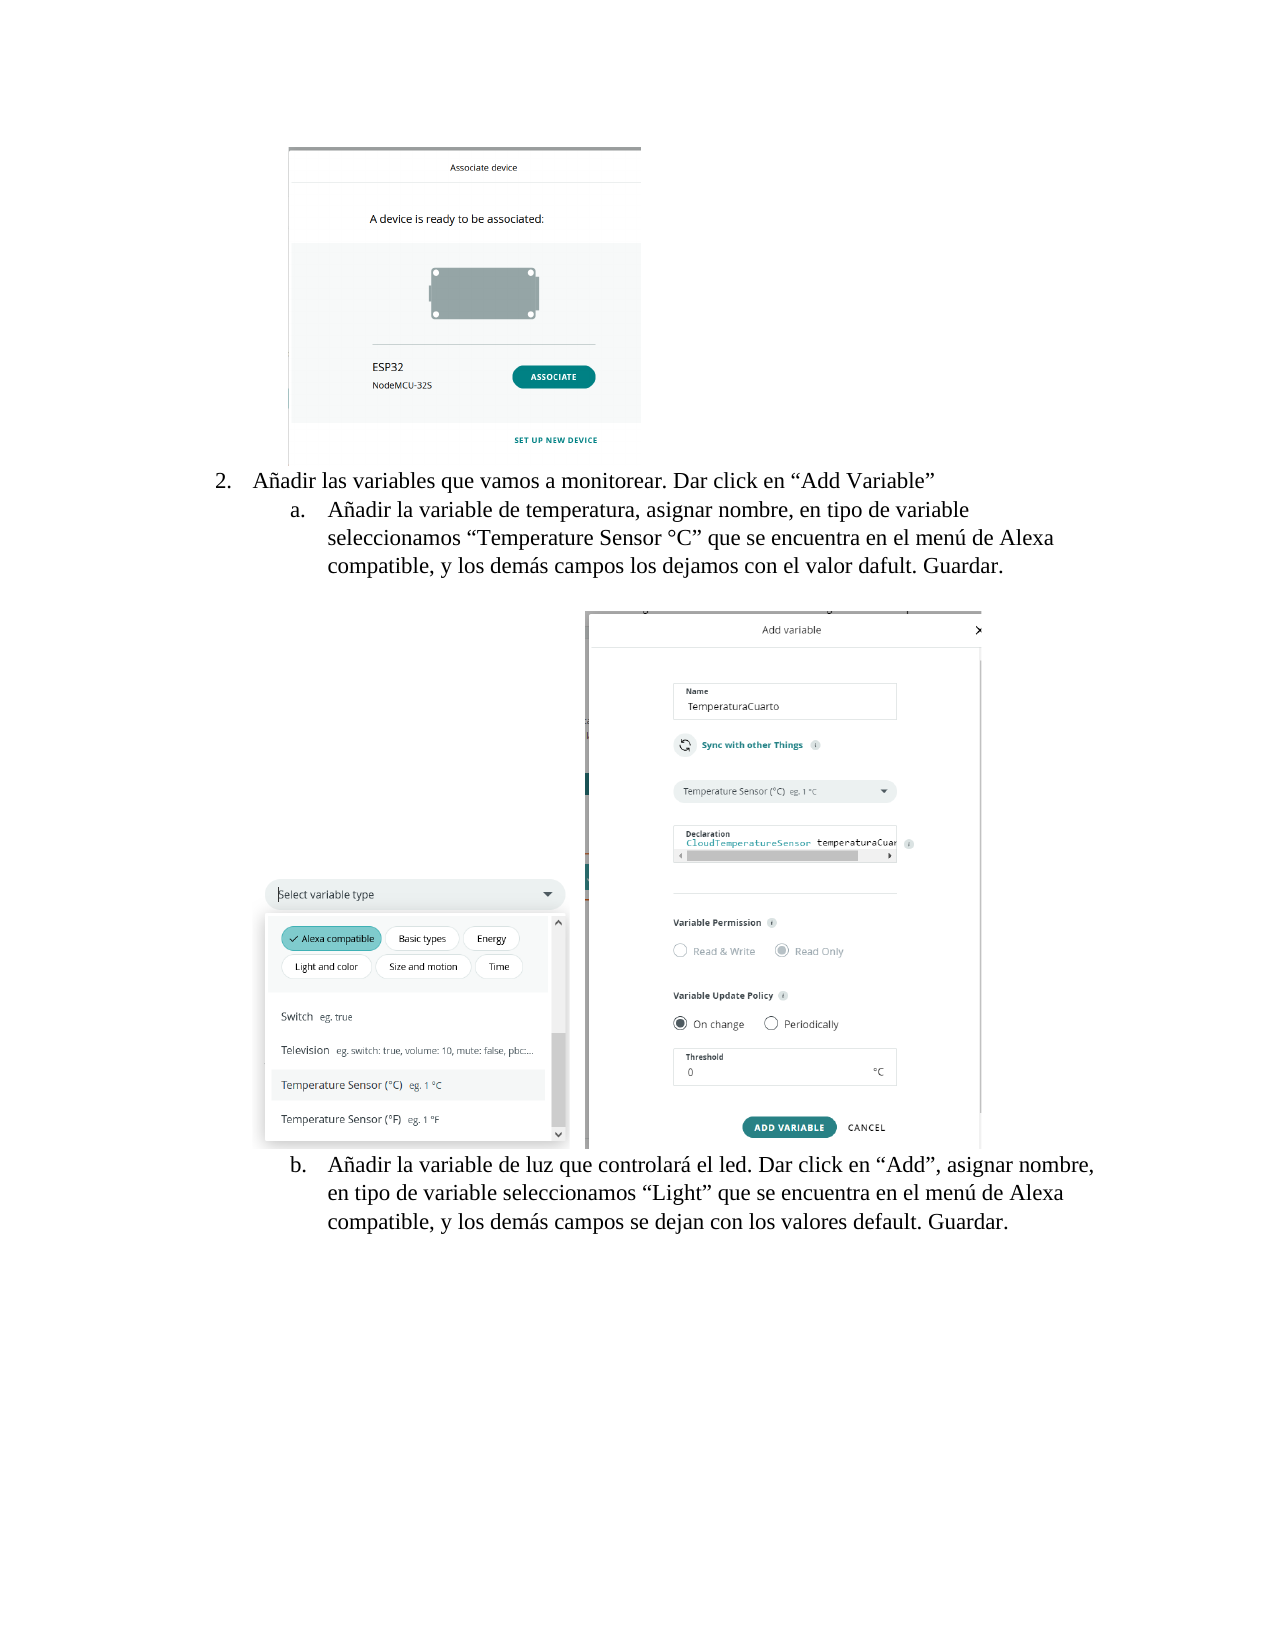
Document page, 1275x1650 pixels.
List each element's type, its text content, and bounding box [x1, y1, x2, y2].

picture [252, 874, 570, 1149]
picture [585, 611, 982, 1149]
list Añadir la variable de luz que controlará el led. Dar click en “Add”, asignar nombre, en tipo de variable seleccionamos “Light” que se encuentra en el menú de Alexa compatible, y los demás campos se dejan con los valores default. Guardar. [290, 1151, 1098, 1234]
picture [288, 147, 641, 466]
list Añadir la variable de temperatura, asignar nombre, en tipo de variable seleccionamos “Temperature Sensor °C” que se encuentra en el menú de Alexa compatible, y los demás campos los dejamos con el valor dafult. Guardar. [290, 496, 1098, 579]
list Añadir las variables que vamos a monitorear. Dar click en “Add Variable” [215, 467, 1098, 494]
